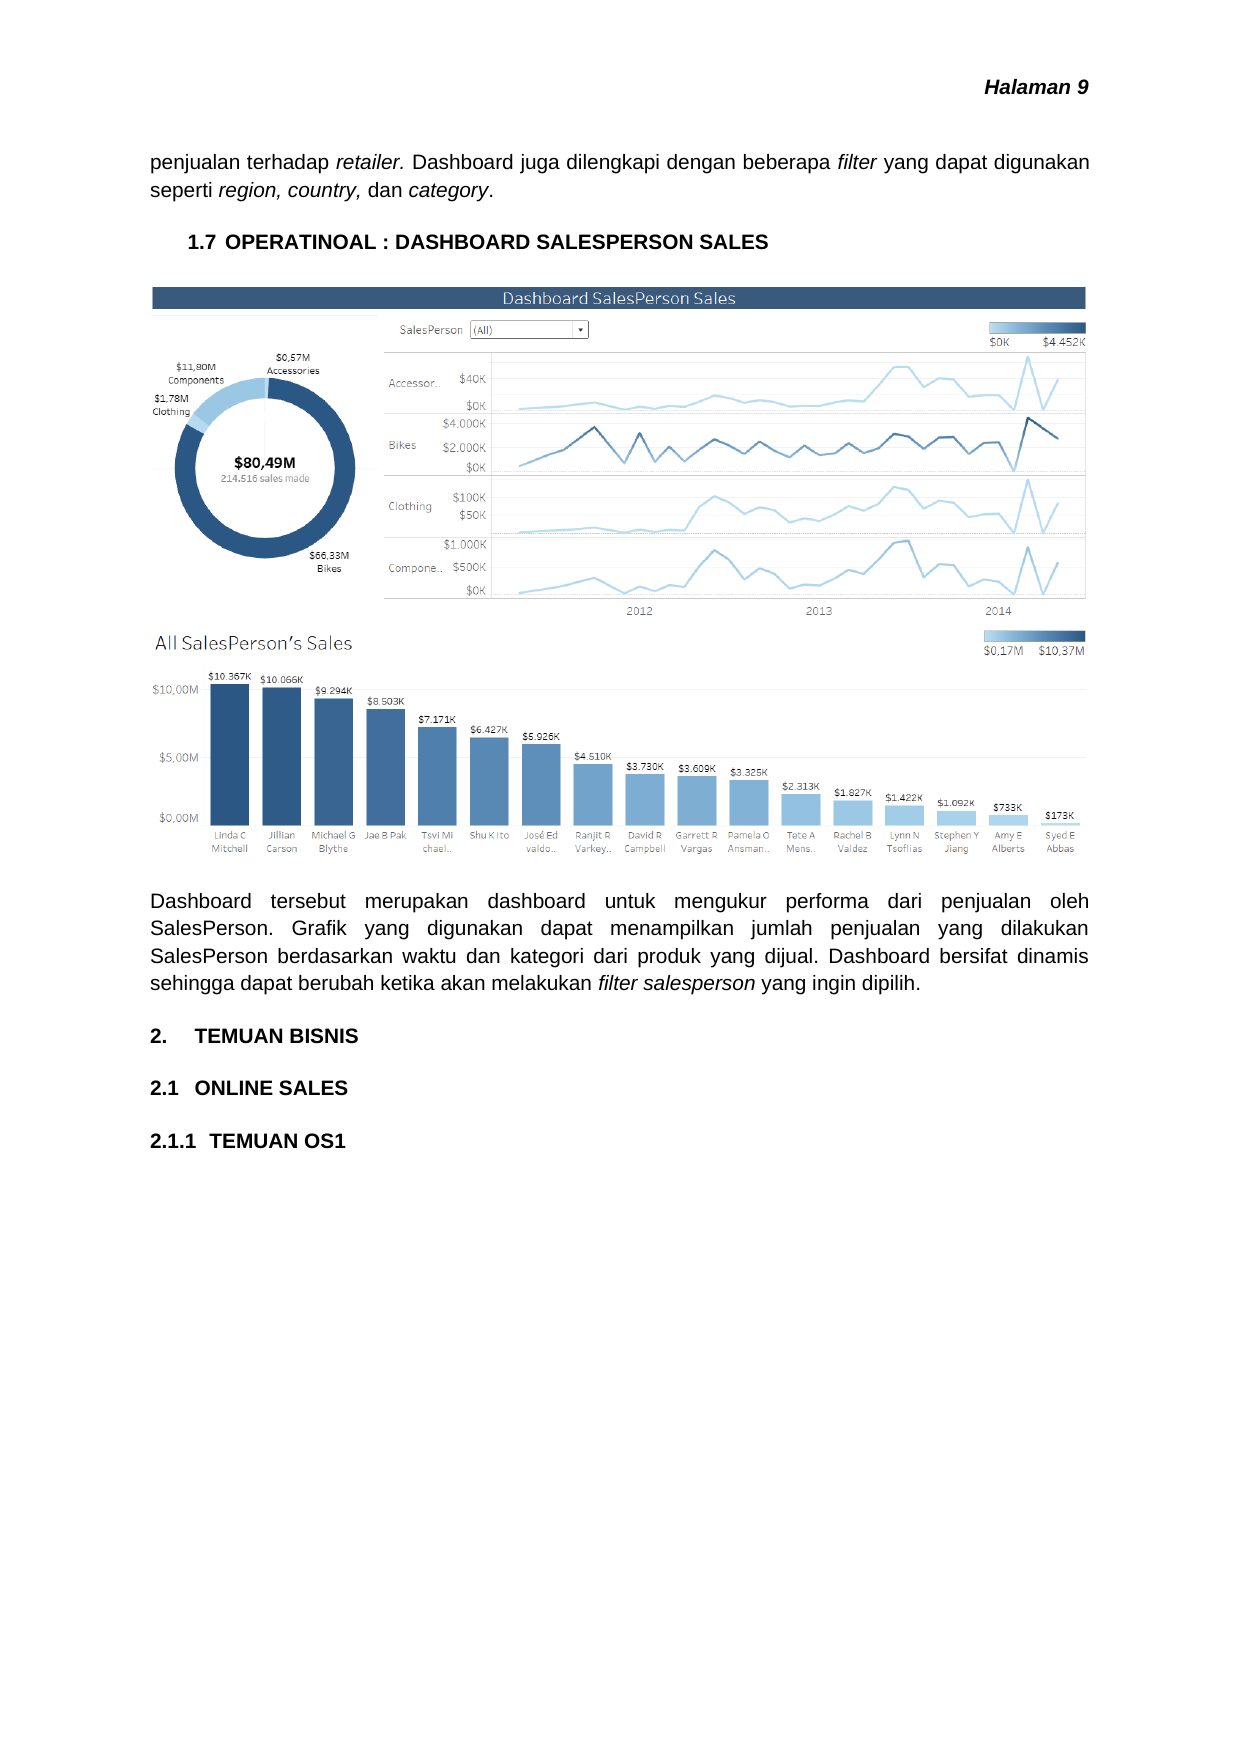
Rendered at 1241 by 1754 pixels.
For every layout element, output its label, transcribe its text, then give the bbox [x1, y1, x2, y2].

subtitle TEMUAN OS1 [150, 1129, 1090, 1153]
subtitle ONLINE SALES [150, 1076, 1090, 1100]
subtitle TEMUAN BISNIS [150, 1024, 1090, 1048]
subtitle OPERATINOAL : DASHBOARD SALESPERSON SALES [187, 230, 1090, 254]
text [150, 150, 1090, 201]
picture [150, 282, 1091, 858]
text Dashboard tersebut merupakan dashboard untuk mengukur performa dari penjualan oleh SalesPerson. Grafik yang digunakan dapat menampilkan jumlah penjualan yang dilakukan SalesPerson berdasarkan waktu dan kategori dari produk yang dijual. Dashboard bersifat dinamis sehingga dapat berubah ketika akan melakukan filter salesperson yang ingin dipilih. [150, 889, 1090, 995]
